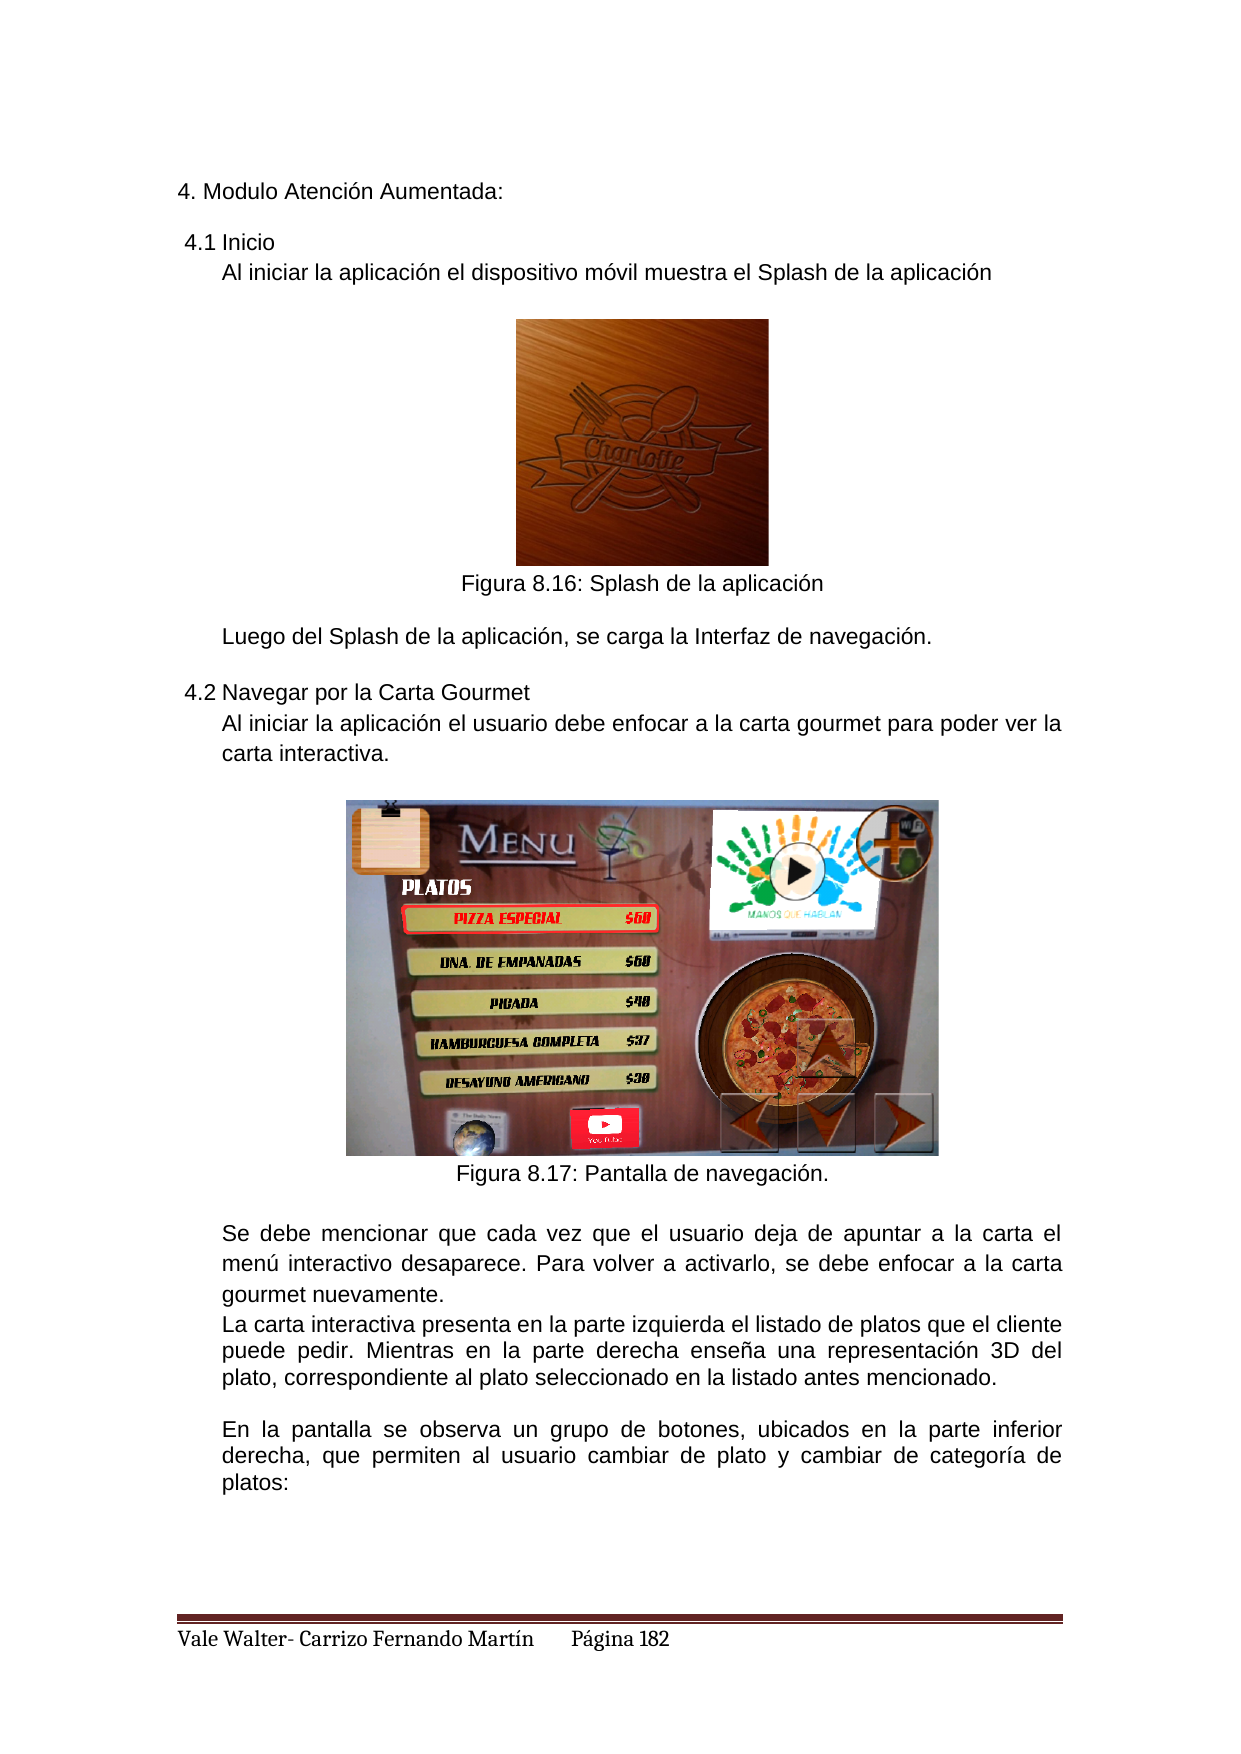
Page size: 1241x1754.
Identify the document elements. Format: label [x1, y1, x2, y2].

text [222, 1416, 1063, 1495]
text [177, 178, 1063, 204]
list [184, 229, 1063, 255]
picture [346, 800, 939, 1156]
picture [516, 319, 769, 566]
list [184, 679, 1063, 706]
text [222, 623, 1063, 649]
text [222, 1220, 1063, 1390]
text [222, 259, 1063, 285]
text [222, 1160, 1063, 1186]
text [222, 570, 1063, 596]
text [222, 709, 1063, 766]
